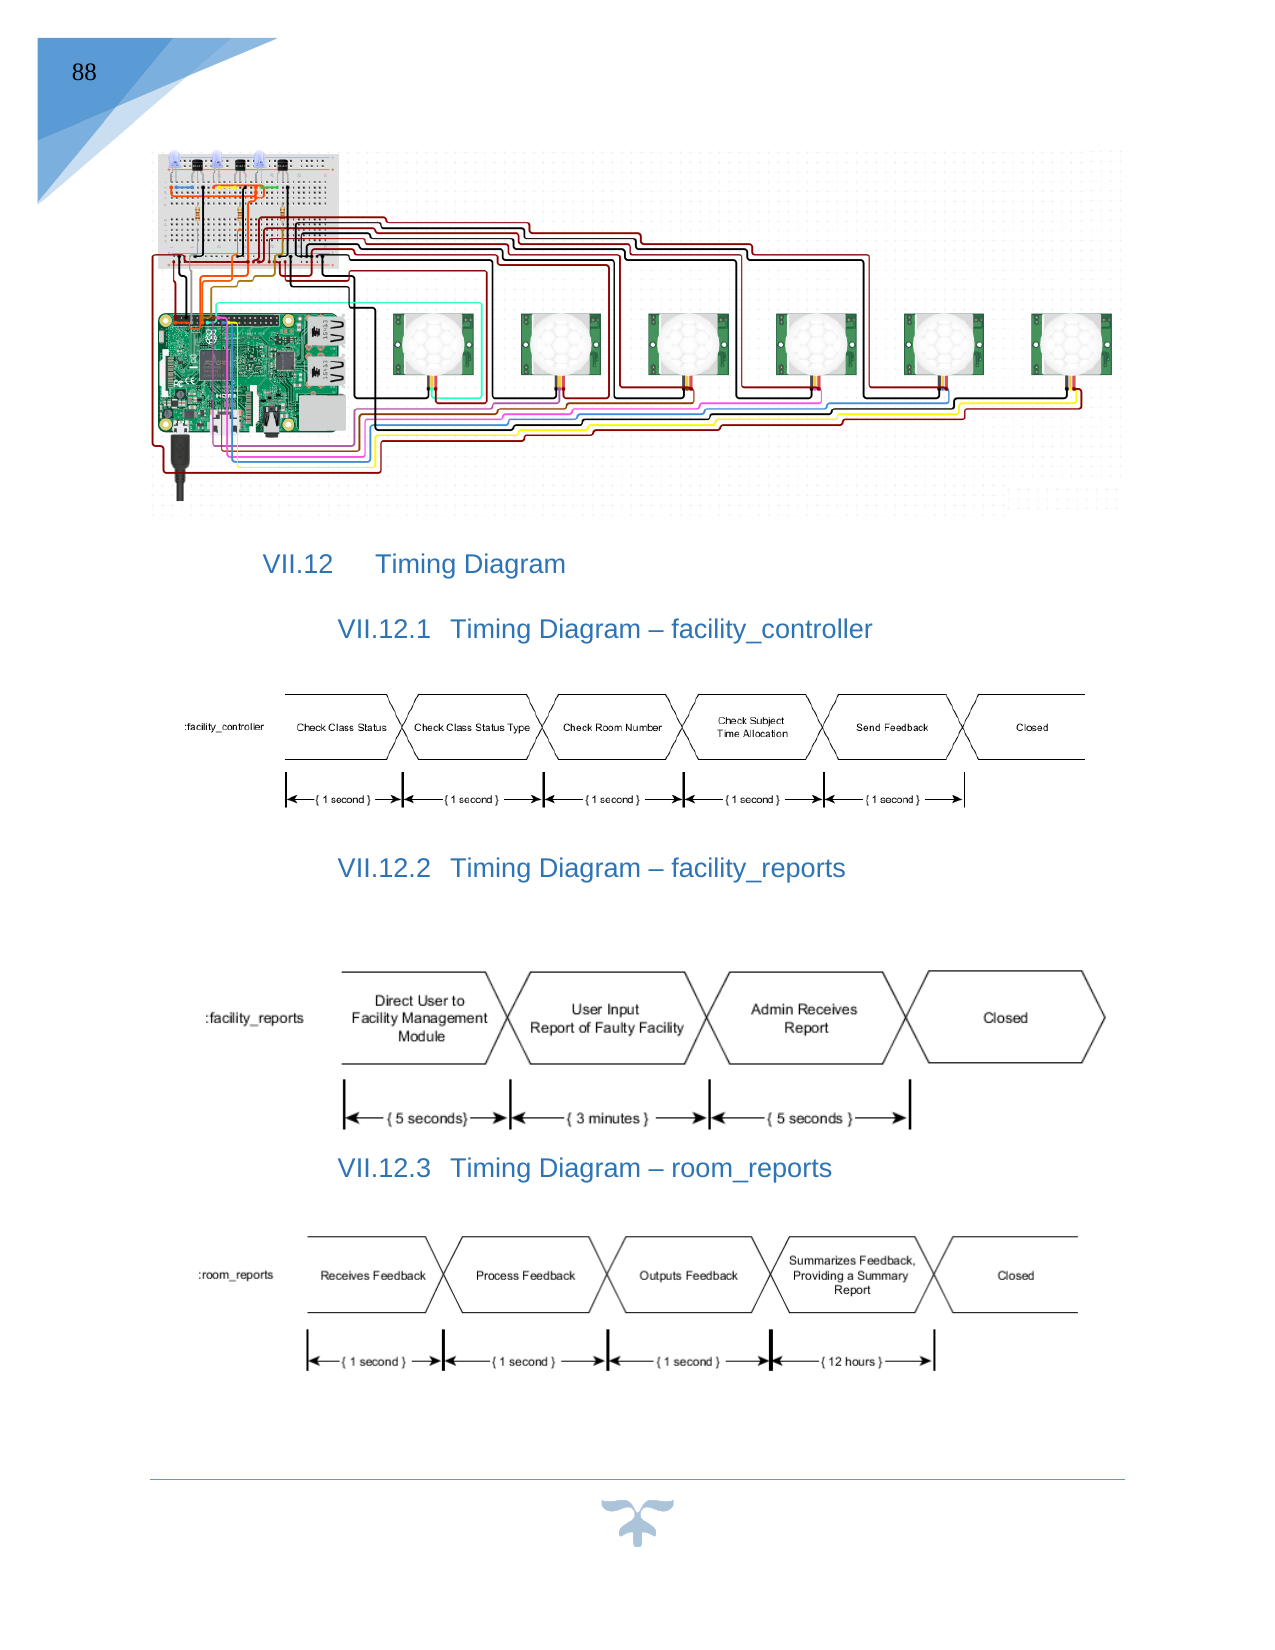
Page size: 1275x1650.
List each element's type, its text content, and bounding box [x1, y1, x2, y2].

picture [150, 1211, 1124, 1386]
subtitle Timing Diagram – room_reports [337, 1152, 1125, 1183]
subtitle Timing Diagram – facility_reports [337, 852, 1125, 884]
picture [150, 941, 1124, 1148]
subtitle Timing Diagram – facility_controller [337, 613, 1125, 644]
subtitle Timing Diagram [262, 548, 1125, 580]
picture [150, 672, 1124, 820]
picture [37, 37, 1125, 516]
